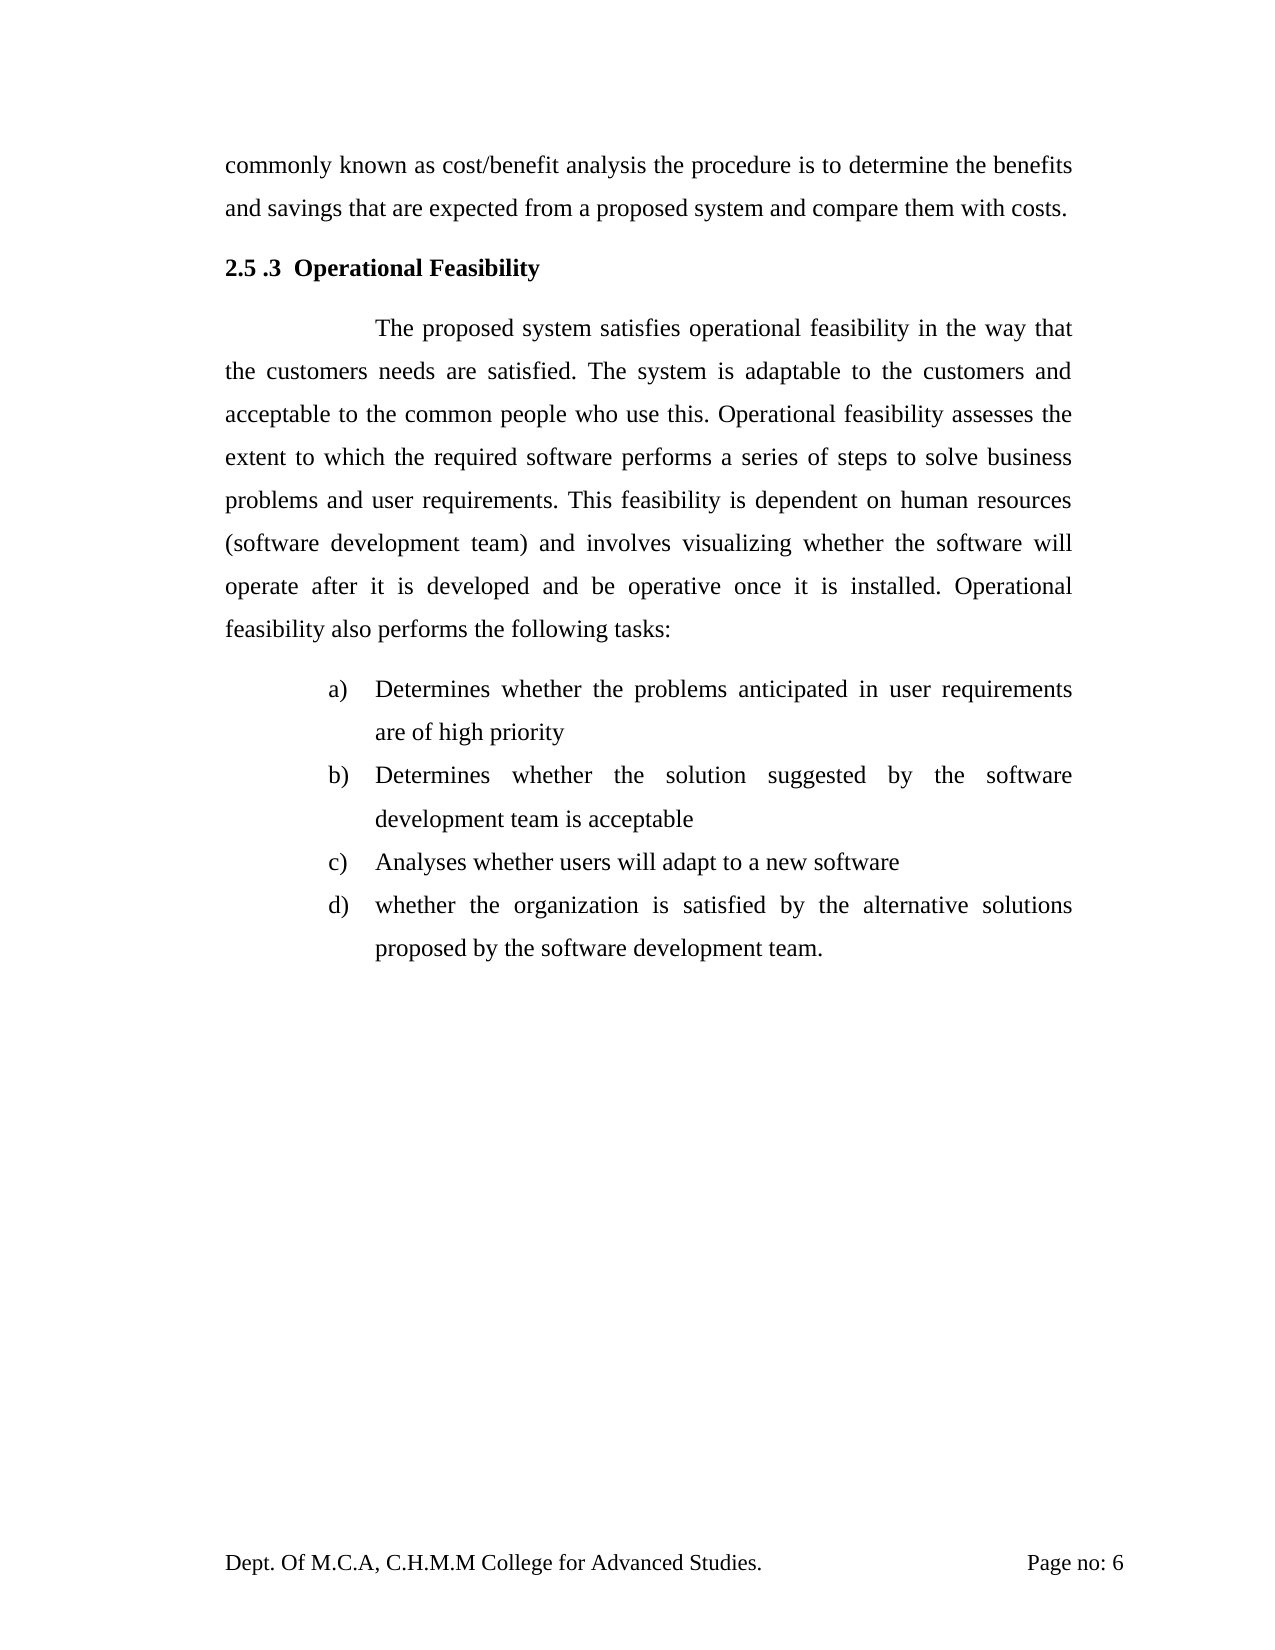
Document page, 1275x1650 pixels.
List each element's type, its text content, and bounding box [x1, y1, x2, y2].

text The proposed system satisfies operational feasibility in the way that the customers needs are satisfied. The system is adaptable to the customers and acceptable to the common people who use this. Operational feasibility assesses the extent to which the required software performs a series of steps to solve business problems and user requirements. This feasibility is dependent on human resources (software development team) and involves visualizing whether the software will operate after it is developed and be operative once it is installed. Operational feasibility also performs the following tasks: [225, 313, 1073, 643]
list Analyses whether users will adapt to a new software [328, 847, 1073, 876]
list Determines whether the problems anticipated in user requirements are of high priority [328, 674, 1073, 746]
text 2.5 .3 Operational Feasibility [225, 253, 1073, 282]
list whether the organization is satisfied by the alternative solutions proposed by the software development team. [328, 890, 1073, 962]
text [225, 150, 1073, 222]
list Determines whether the solution suggested by the software development team is acceptable [328, 761, 1073, 832]
